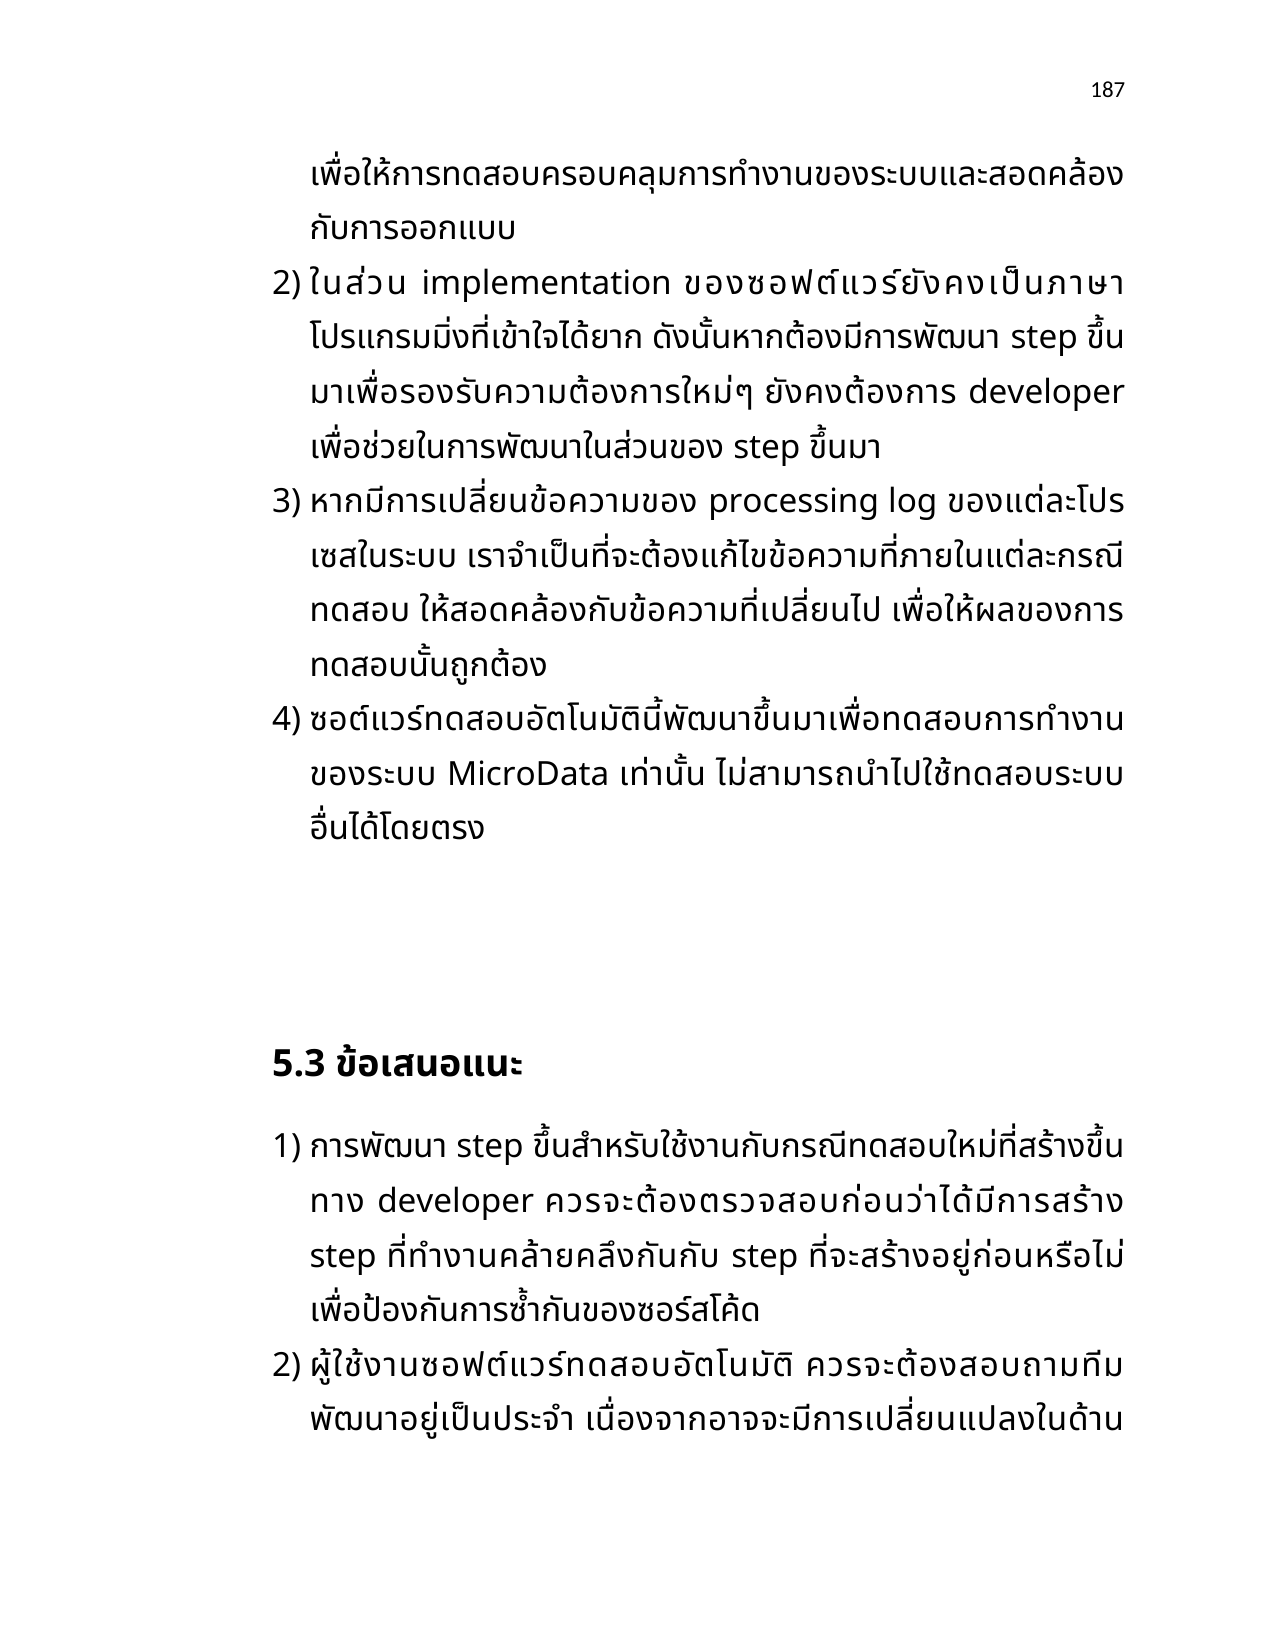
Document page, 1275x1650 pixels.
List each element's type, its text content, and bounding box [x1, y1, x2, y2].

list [272, 150, 1125, 255]
list ในส่วน implementation ของซอฟต์แวร์ยังคงเป็นภาษาโปรแกรมมิ่งที่เข้าใจได้ยาก ดังนั้นหากต้องมีการพัฒนา step ขึ้นมาเพื่อรองรับความต้องการใหม่ๆ ยังคงต้องการ developer เพื่อช่วยในการพัฒนาในส่วนของ step ขึ้นมา [272, 259, 1125, 473]
list หากมีการเปลี่ยนข้อความของ processing log ของแต่ละโปรเซสในระบบ เราจำเป็นที่จะต้องแก้ไขข้อความที่ภายในแต่ละกรณีทดสอบ ให้สอดคล้องกับข้อความที่เปลี่ยนไป เพื่อให้ผลของการทดสอบนั้นถูกต้อง [272, 477, 1125, 691]
list การพัฒนา step ขึ้นสำหรับใช้งานกับกรณีทดสอบใหม่ที่สร้างขึ้น ทาง developer ควรจะต้องตรวจสอบก่อนว่าได้มีการสร้าง step ที่ทำงานคล้ายคลึงกันกับ step ที่จะสร้างอยู่ก่อนหรือไม่ เพื่อป้องกันการซ้ำกันของซอร์สโค้ด [272, 1122, 1125, 1336]
list ซอต์แวร์ทดสอบอัตโนมัตินี้พัฒนาขึ้นมาเพื่อทดสอบการทำงานของระบบ MicroData เท่านั้น ไม่สามารถนำไปใช้ทดสอบระบบอื่นได้โดยตรง [272, 695, 1125, 854]
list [272, 1340, 1125, 1445]
text 5.3 ข้อเสนอแนะ [272, 1036, 1125, 1093]
